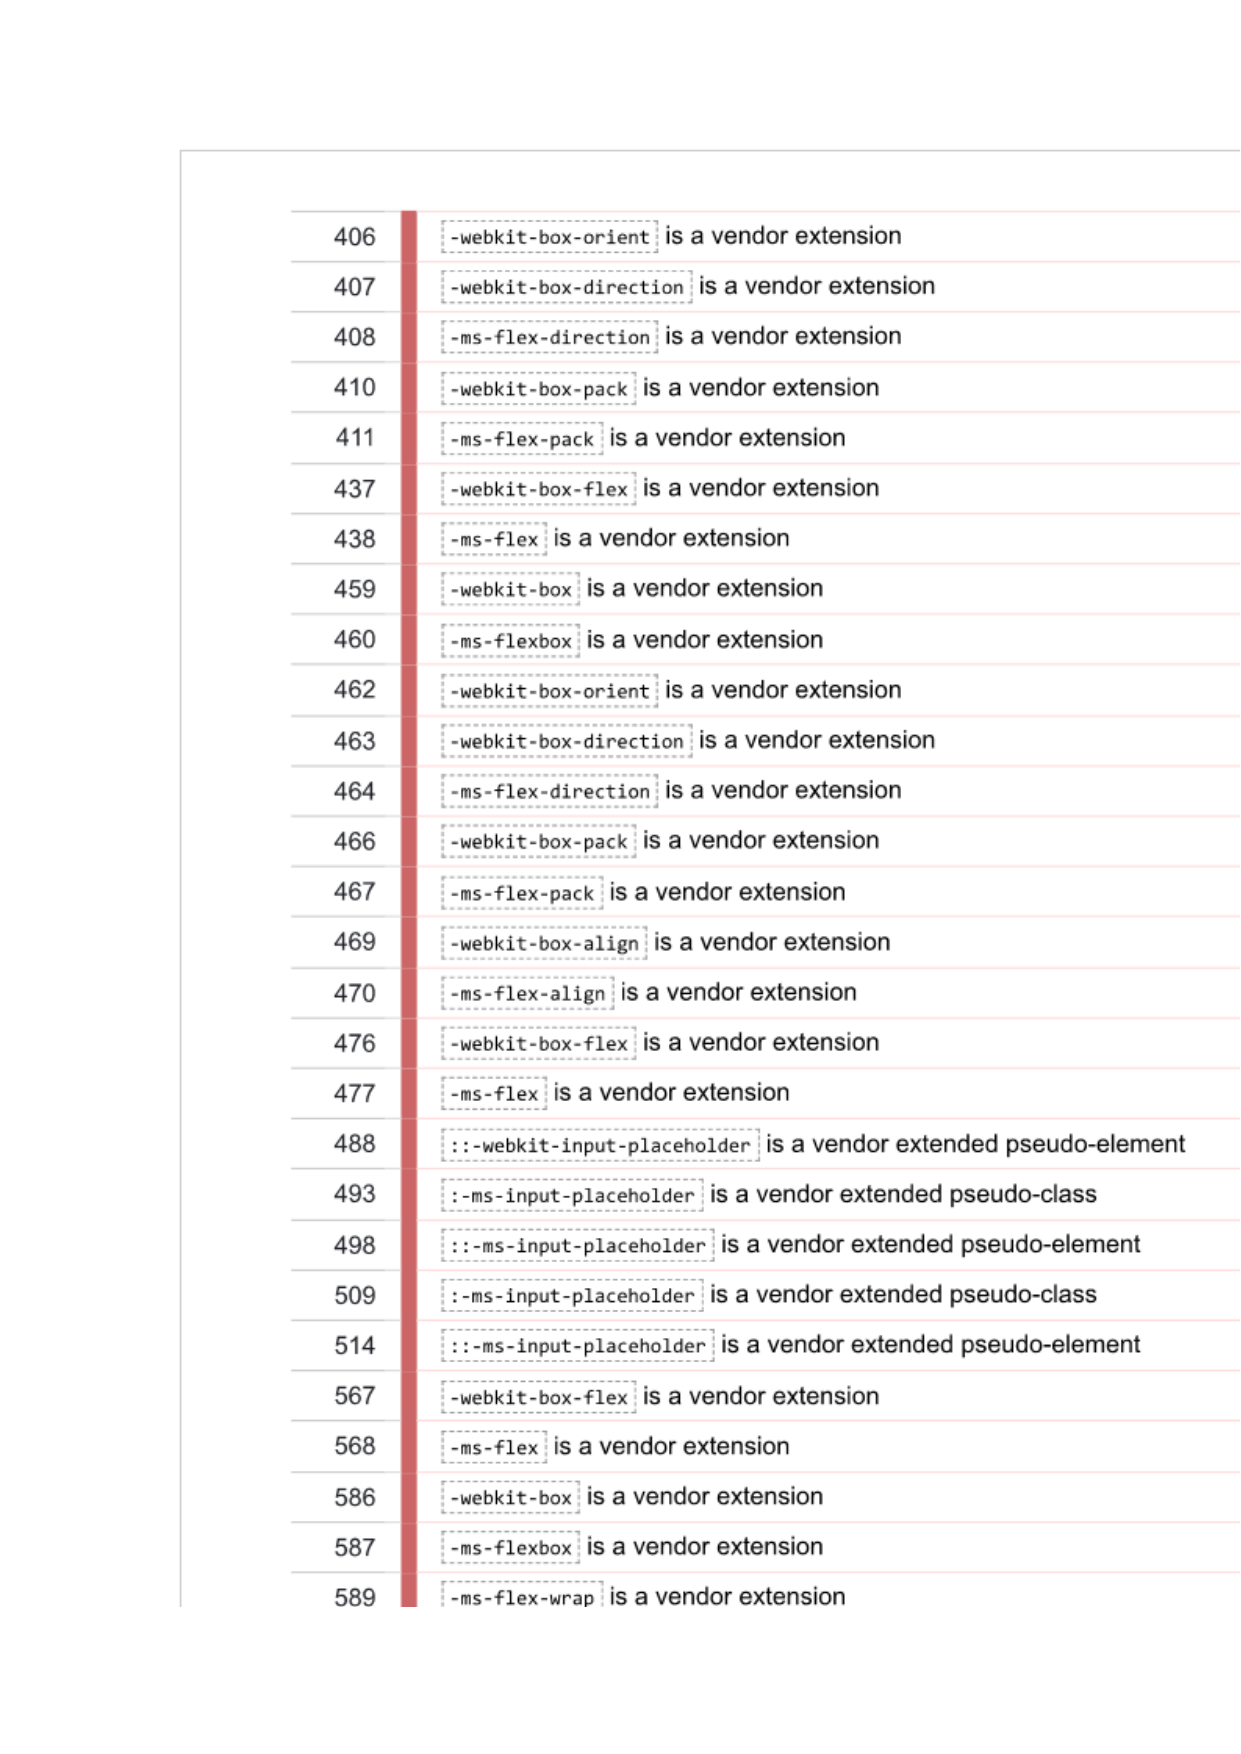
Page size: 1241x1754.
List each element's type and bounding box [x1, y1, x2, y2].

picture [177, 147, 1241, 1607]
